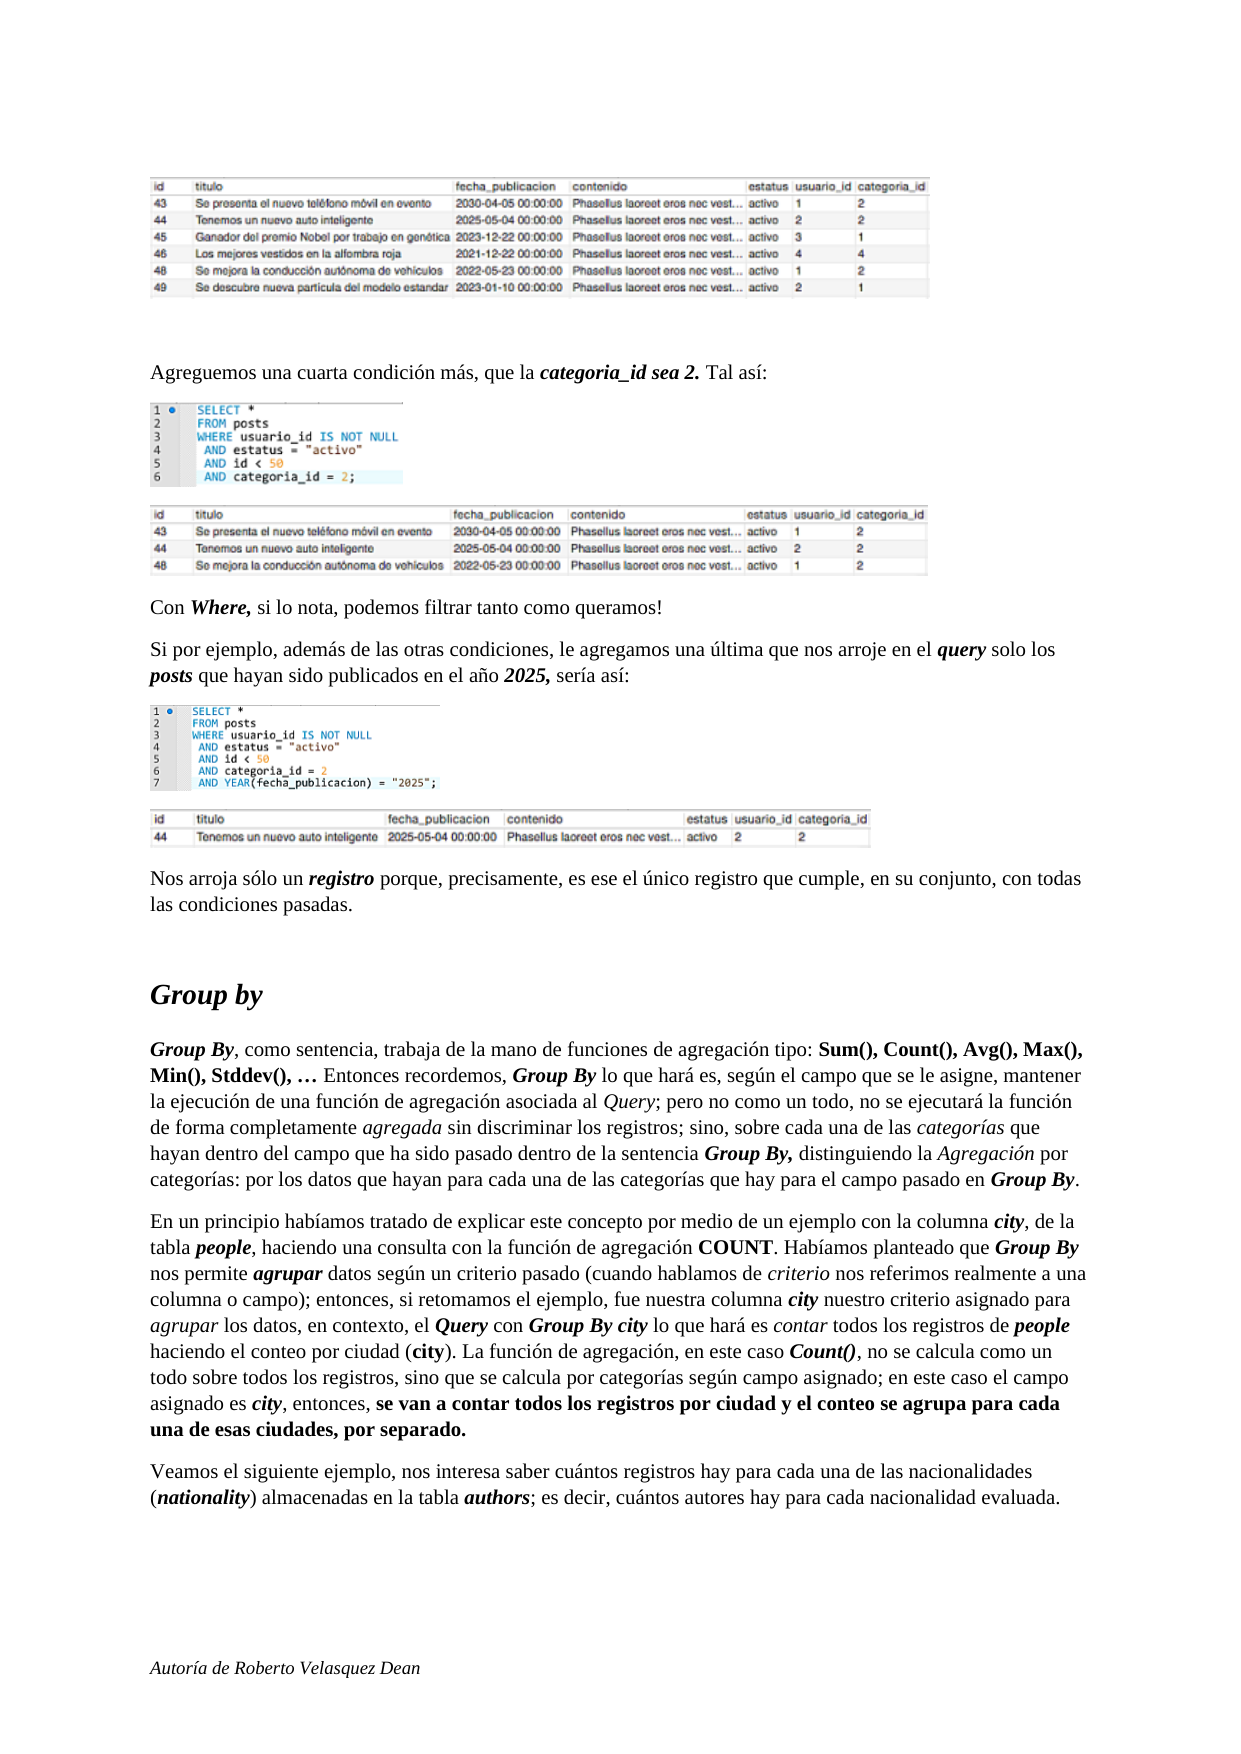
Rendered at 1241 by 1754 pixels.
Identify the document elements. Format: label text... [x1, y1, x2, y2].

picture [150, 177, 930, 299]
text Agreguemos una cuarta condición más, que la categoria_id sea 2. Tal así: [150, 360, 1090, 384]
picture [150, 809, 871, 848]
text Con Where, si lo nota, podemos filtrar tanto como queramos! [150, 595, 1090, 619]
text Si por ejemplo, además de las otras condiciones, le agregamos una última que nos arroje en el query solo los posts que hayan sido publicados en el año 2025, sería así: [150, 637, 1090, 687]
text Veamos el siguiente ejemplo, nos interesa saber cuántos registros hay para cada una de las nacionalidades (nationality) almacenadas en la tabla authors; es decir, cuántos autores hay para cada nacionalidad evaluada. [150, 1459, 1090, 1509]
text Nos arroja sólo un registro porque, precisamente, es ese el único registro que cumple, en su conjunto, con todas las condiciones pasadas. [150, 866, 1090, 916]
subtitle Group by [150, 977, 1090, 1011]
text En un principio habíamos tratado de explicar este concepto por medio de un ejemplo con la columna city, de la tabla people, haciendo una consulta con la función de agregación COUNT. Habíamos planteado que Group By nos permite agrupar datos según un criterio pasado (cuando hablamos de criterio nos referimos realmente a una columna o campo); entonces, si retomamos el ejemplo, fue nuestra columna city nuestro criterio asignado para agrupar los datos, en contexto, el Query con Group By city lo que hará es contar todos los registros de people haciendo el conteo por ciudad (city). La función de agregación, en este caso Count(), no se calcula como un todo sobre todos los registros, sino que se calcula por categorías según campo asignado; en este caso el campo asignado es city, entonces, se van a contar todos los registros por ciudad y el conteo se agrupa para cada una de esas ciudades, por separado. [150, 1209, 1090, 1441]
text Group By, como sentencia, trabaja de la mano de funciones de agregación tipo: Sum(), Count(), Avg(), Max(), Min(), Stddev(), … Entonces recordemos, Group By lo que hará es, según el campo que se le asigne, mantener la ejecución de una función de agregación asociada al Query; pero no como un todo, no se ejecutará la función de forma completamente agregada sin discriminar los registros; sino, sobre cada una de las categorías que hayan dentro del campo que ha sido pasado dentro de la sentencia Group By, distinguiendo la Agregación por categorías: por los datos que hayan para cada una de las categorías que hay para el campo pasado en Group By. [150, 1011, 1090, 1191]
picture [150, 505, 928, 576]
picture [150, 402, 403, 487]
picture [150, 705, 440, 791]
